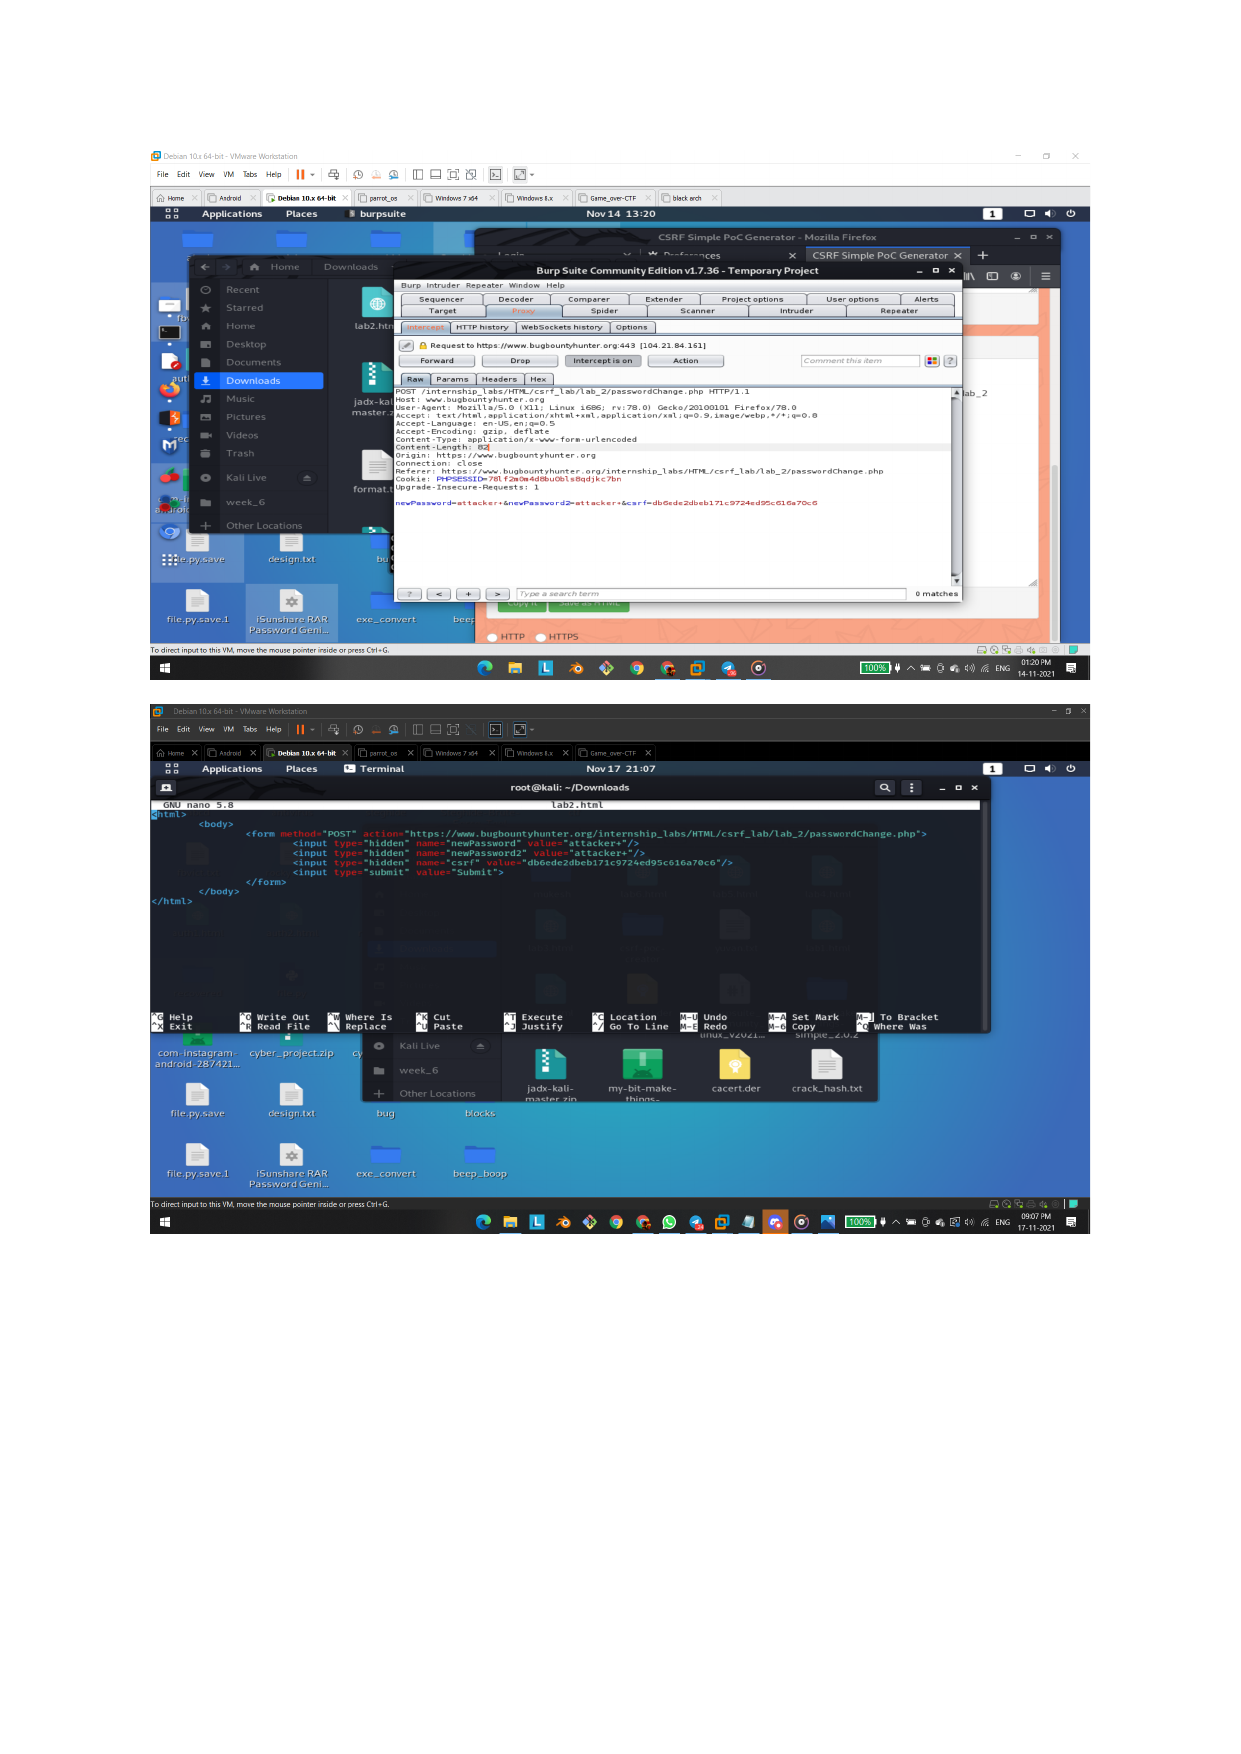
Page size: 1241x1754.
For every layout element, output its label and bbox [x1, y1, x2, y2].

picture [150, 150, 1091, 680]
picture [150, 704, 1091, 1234]
